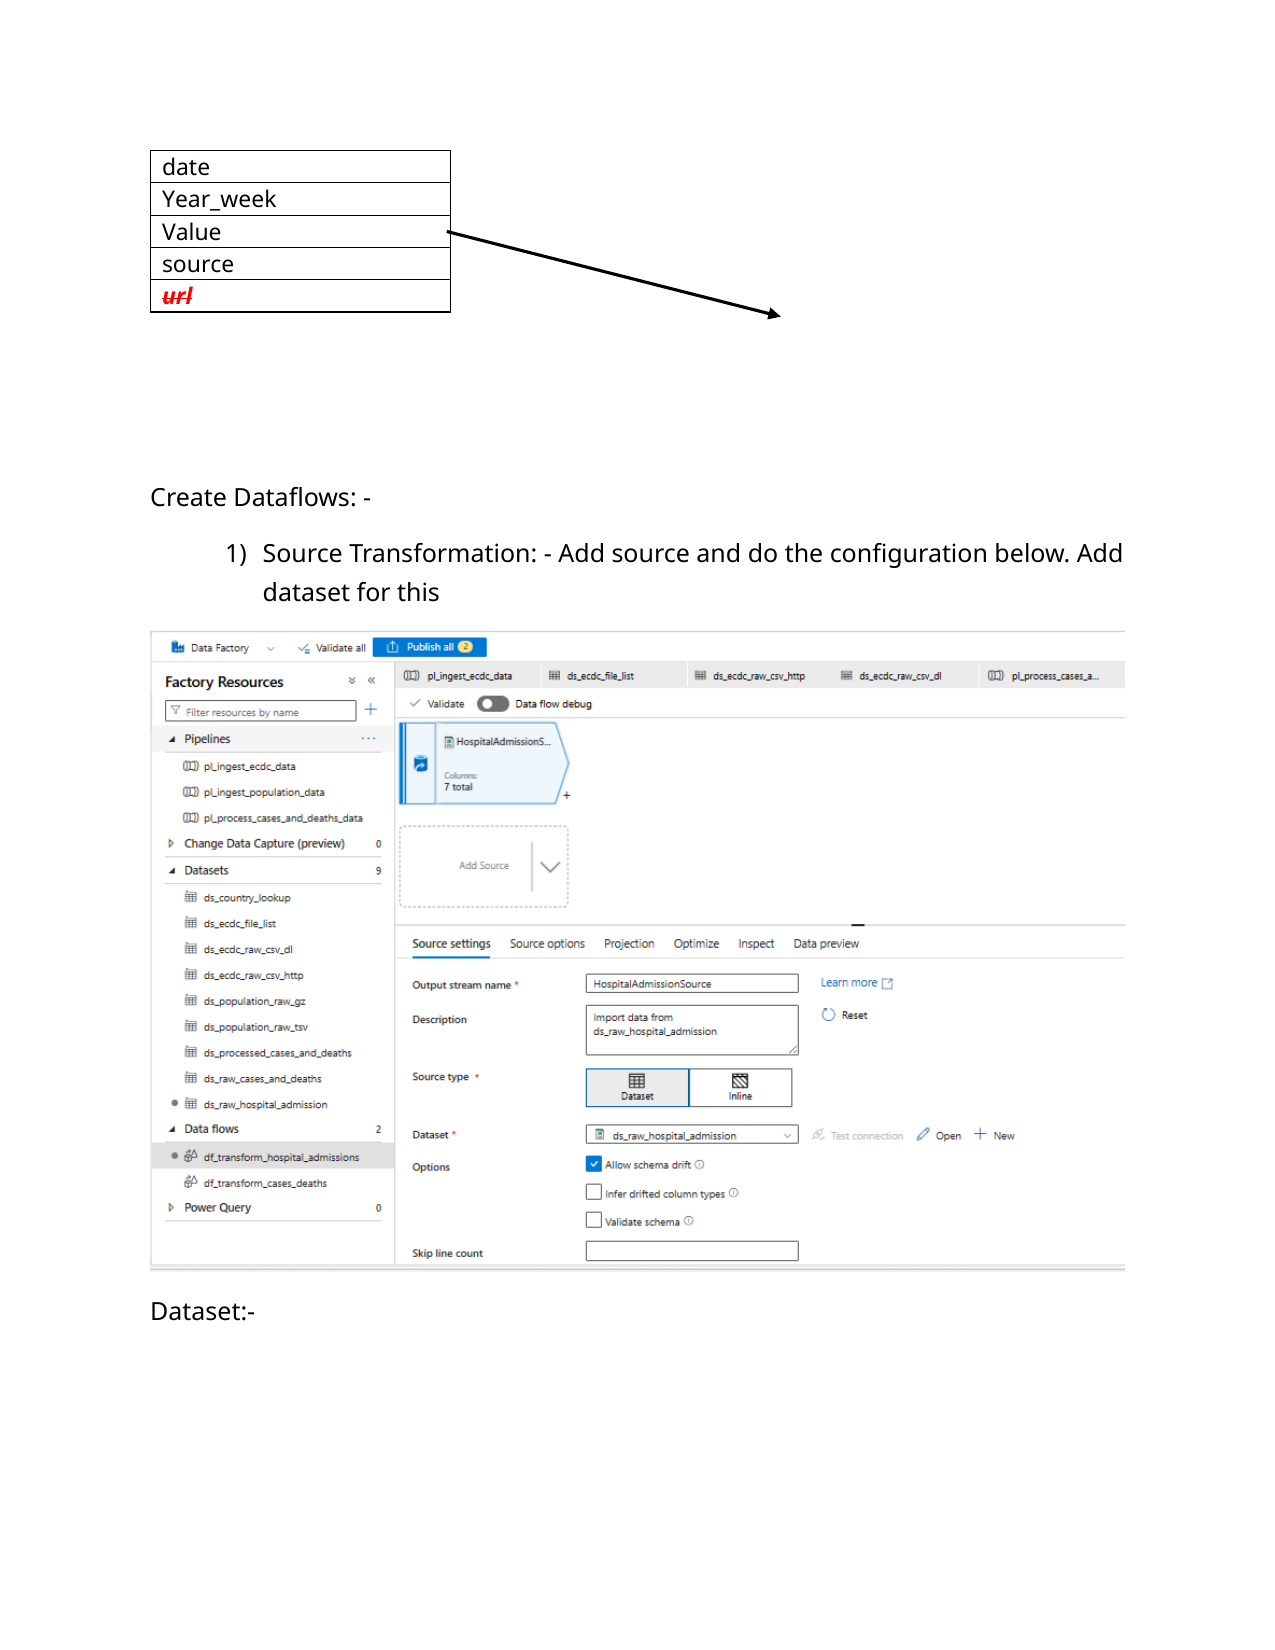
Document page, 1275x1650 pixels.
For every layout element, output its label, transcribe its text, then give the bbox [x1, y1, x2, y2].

table_cell source [151, 248, 450, 279]
table_cell url [151, 280, 450, 311]
picture [150, 630, 1125, 1272]
text Create Dataflows: - [150, 480, 1125, 514]
table_cell Value [151, 216, 450, 247]
text Dataset:- [150, 1293, 1125, 1327]
table_cell date [151, 151, 450, 182]
list Source Transformation: - Add source and do the configuration below. Add dataset for this [225, 536, 1125, 609]
table_cell Year_week [151, 183, 450, 214]
